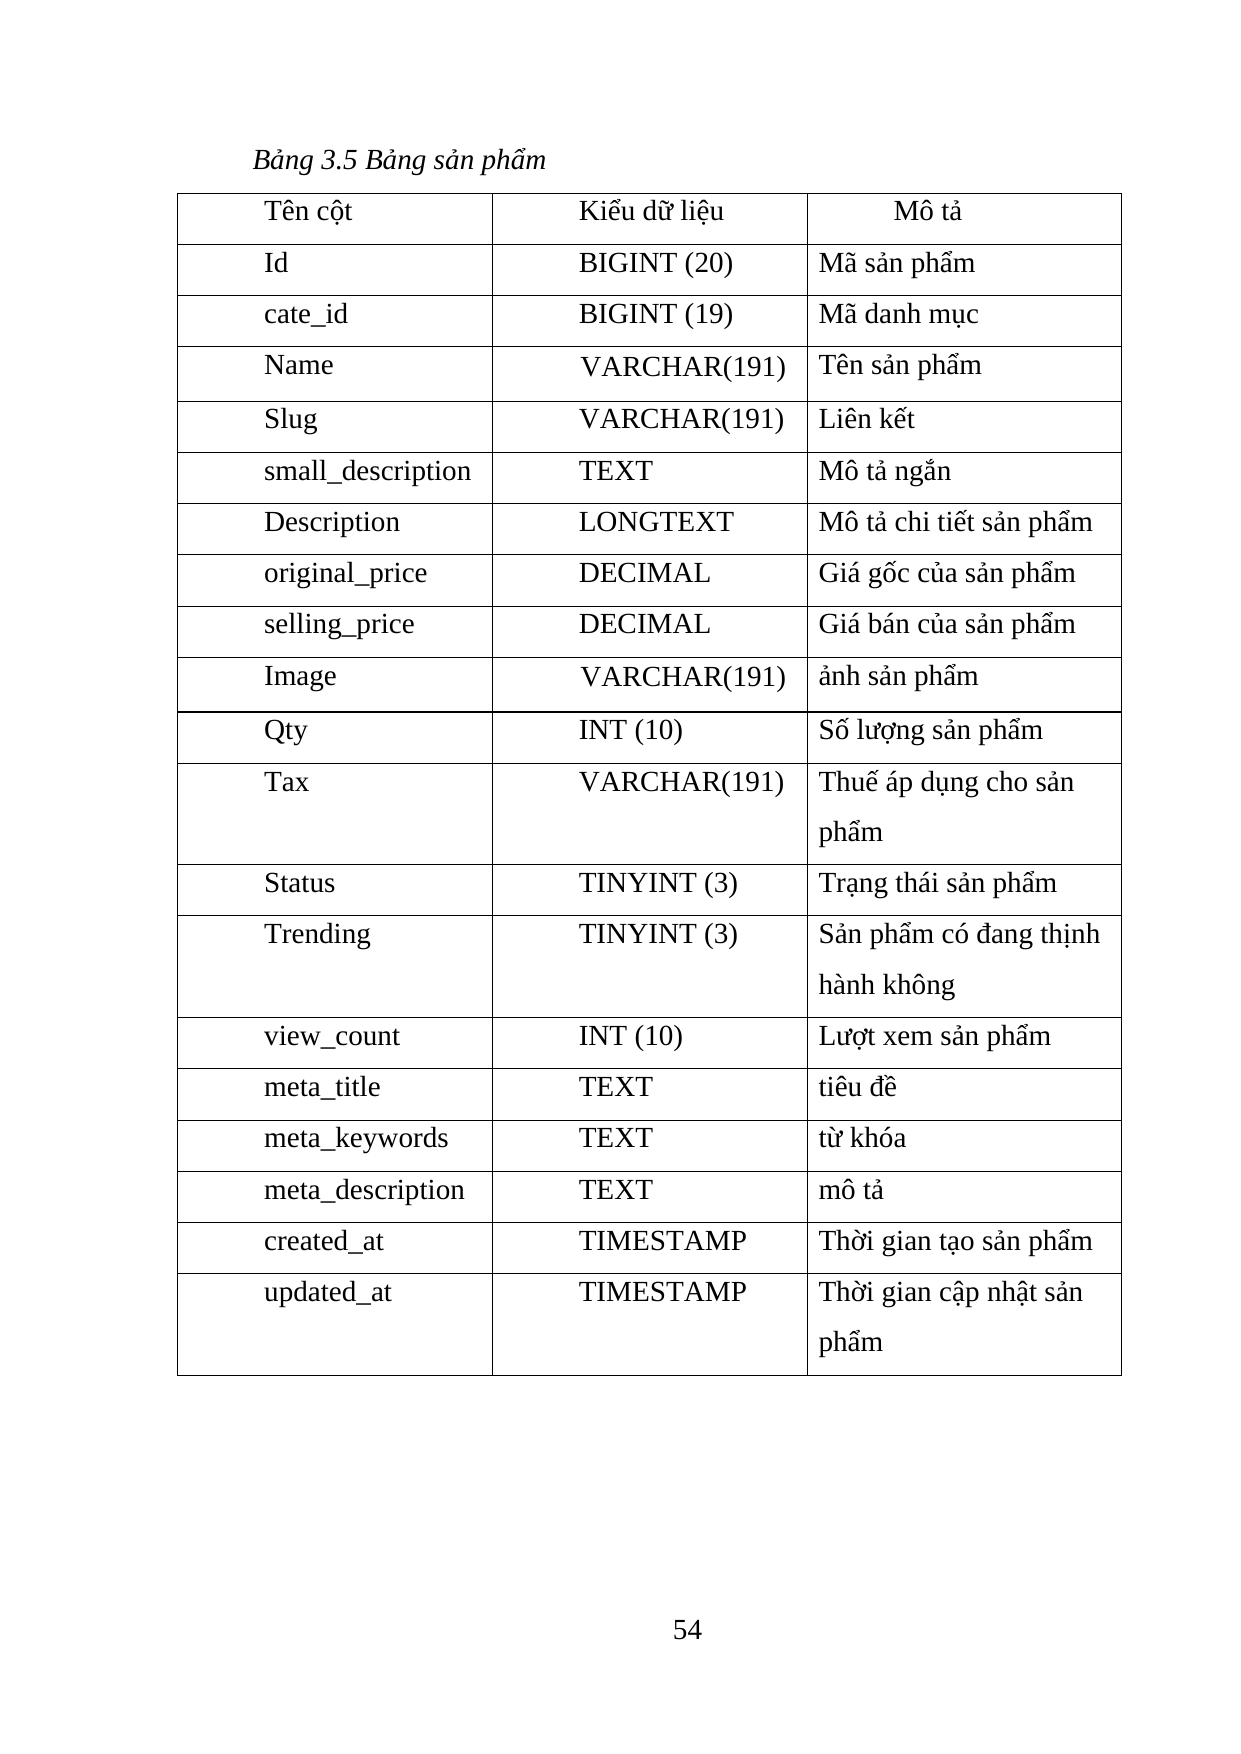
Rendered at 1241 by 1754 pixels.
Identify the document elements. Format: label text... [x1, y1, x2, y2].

table_cell [493, 347, 807, 401]
text Bảng 3.5 Bảng sản phẩm [177, 142, 1122, 176]
table_cell original_price [178, 555, 492, 606]
table_cell Trạng thái sản phẩm [808, 865, 1121, 915]
table_cell Mã danh mục [808, 296, 1121, 346]
table_cell selling_price [178, 607, 492, 657]
table_cell Mã sản phẩm [808, 245, 1121, 295]
table_cell tiêu đề [808, 1069, 1121, 1119]
table_cell mô tả [808, 1172, 1121, 1222]
table_cell Name [178, 347, 492, 401]
table_cell Trending [178, 916, 492, 1017]
table_cell view_count [178, 1018, 492, 1068]
table_cell VARCHAR(191) [493, 764, 807, 864]
table_cell ảnh sản phẩm [808, 658, 1121, 711]
table_cell từ khóa [808, 1121, 1121, 1171]
table_cell TIMESTAMP [493, 1223, 807, 1273]
table_cell VARCHAR(191) [493, 402, 807, 452]
table_cell small_description [178, 453, 492, 503]
table_cell BIGINT (20) [493, 245, 807, 295]
table_cell meta_description [178, 1172, 492, 1222]
table_cell Thuế áp dụng cho sản phẩm [808, 764, 1121, 864]
table_cell Tên sản phẩm [808, 347, 1121, 401]
table_cell Liên kết [808, 402, 1121, 452]
table_cell Image [178, 658, 492, 711]
table_cell Thời gian tạo sản phẩm [808, 1223, 1121, 1273]
table_cell TINYINT (3) [493, 916, 807, 1017]
table_cell DECIMAL [493, 607, 807, 657]
table_cell Sản phẩm có đang thịnh hành không [808, 916, 1121, 1017]
table_cell Description [178, 504, 492, 554]
table_cell INT (10) [493, 713, 807, 763]
table_cell TEXT [493, 453, 807, 503]
table_cell updated_at [178, 1274, 492, 1375]
table_cell cate_id [178, 296, 492, 346]
table_cell Status [178, 865, 492, 915]
table_cell meta_keywords [178, 1121, 492, 1171]
table_cell INT (10) [493, 1018, 807, 1068]
table_cell [493, 658, 807, 711]
table_cell BIGINT (19) [493, 296, 807, 346]
table_cell Mô tả chi tiết sản phẩm [808, 504, 1121, 554]
table_cell Số lượng sản phẩm [808, 713, 1121, 763]
table_header Mô tả [808, 194, 1121, 244]
table_cell TIMESTAMP [493, 1274, 807, 1375]
table_cell LONGTEXT [493, 504, 807, 554]
table_cell created_at [178, 1223, 492, 1273]
table_cell Giá gốc của sản phẩm [808, 555, 1121, 606]
table_cell TEXT [493, 1069, 807, 1119]
table_cell Mô tả ngắn [808, 453, 1121, 503]
table_header Kiểu dữ liệu [493, 194, 807, 244]
table_cell DECIMAL [493, 555, 807, 606]
table_cell Qty [178, 713, 492, 763]
table_cell meta_title [178, 1069, 492, 1119]
table_cell Slug [178, 402, 492, 452]
table_cell Giá bán của sản phẩm [808, 607, 1121, 657]
table_cell Id [178, 245, 492, 295]
table_cell Tax [178, 764, 492, 864]
table_header Tên cột [178, 194, 492, 244]
table_cell TEXT [493, 1172, 807, 1222]
table_cell TINYINT (3) [493, 865, 807, 915]
table_cell Thời gian cập nhật sản phẩm [808, 1274, 1121, 1375]
table_cell Lượt xem sản phẩm [808, 1018, 1121, 1068]
table_cell TEXT [493, 1121, 807, 1171]
